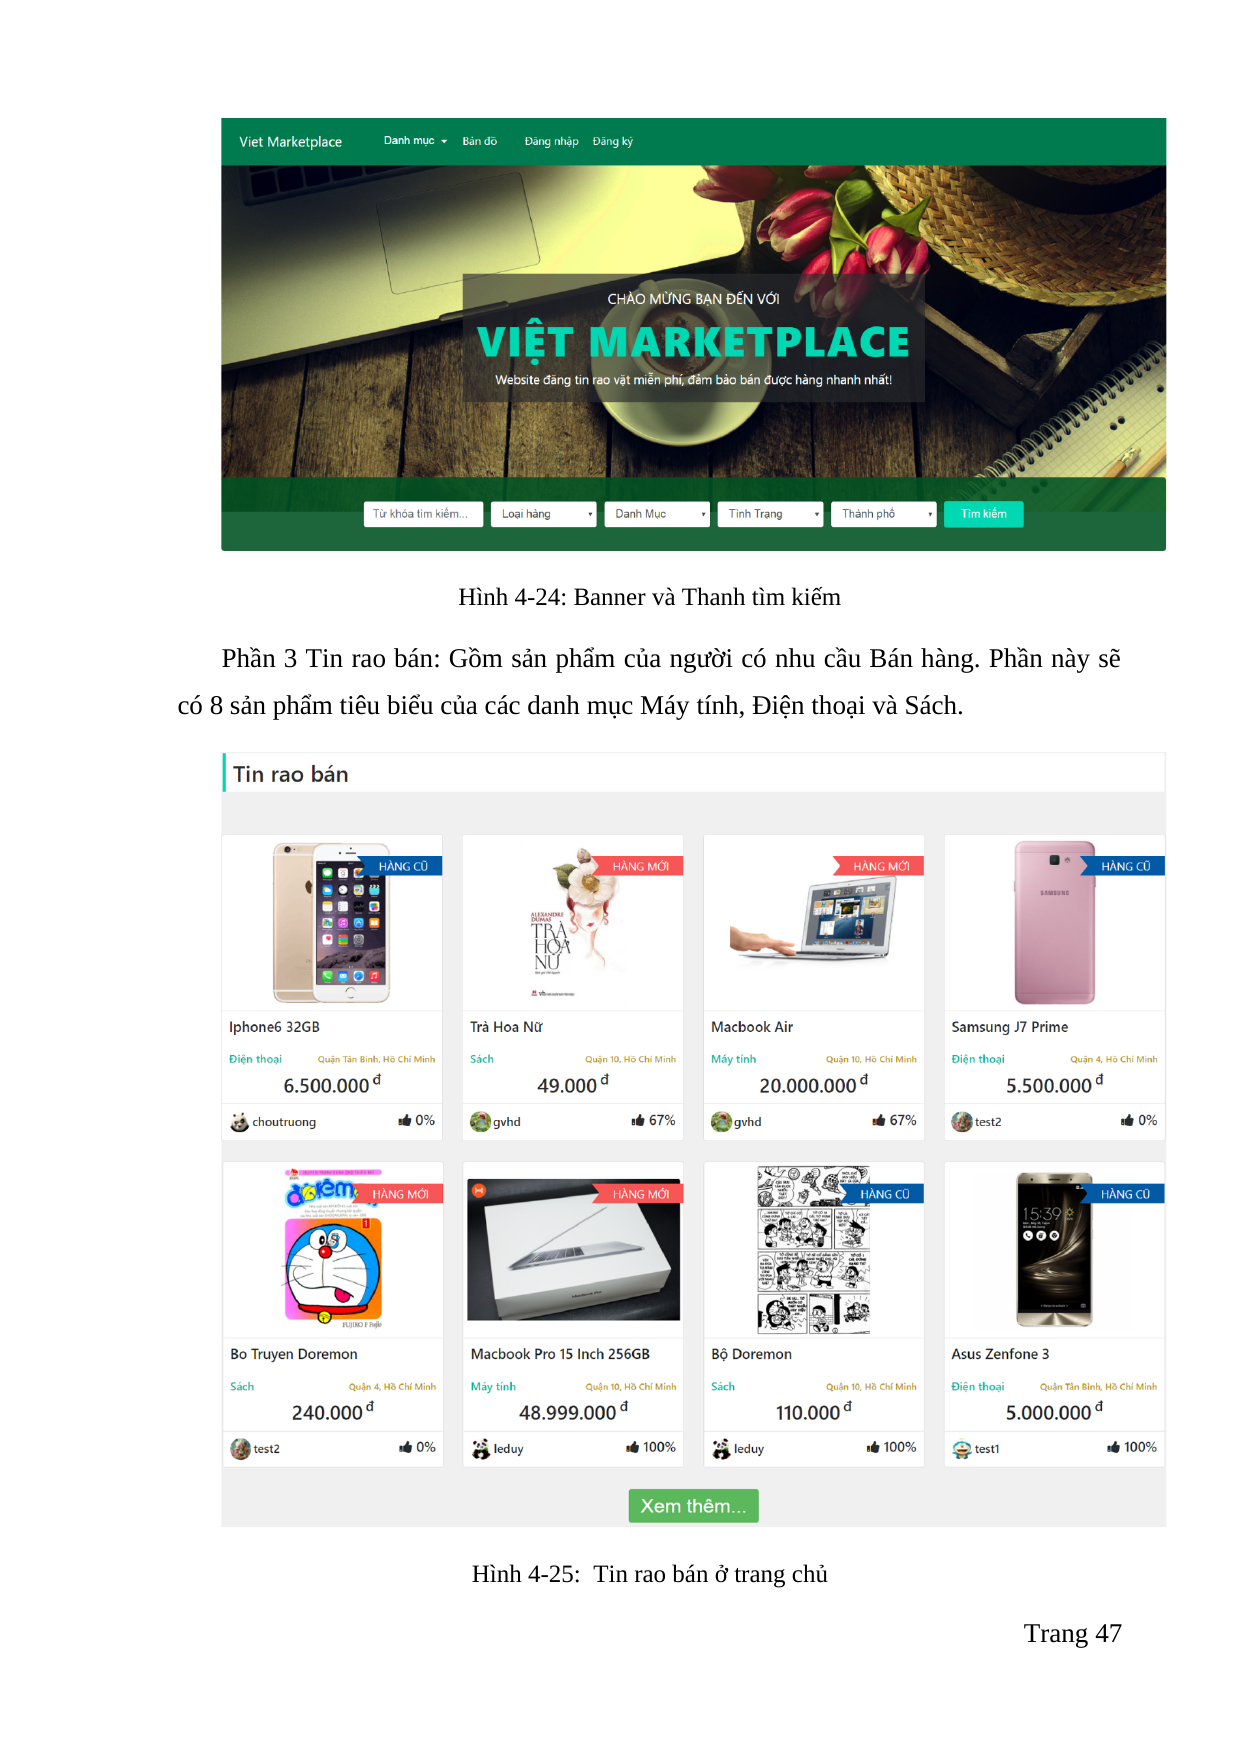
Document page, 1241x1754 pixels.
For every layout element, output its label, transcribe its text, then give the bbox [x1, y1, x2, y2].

picture [221, 752, 1167, 1527]
text Phần 3 Tin rao bán: Gồm sản phẩm của người có nhu cầu Bán hàng. Phần này sẽ có 8 sản phẩm tiêu biểu của các danh mục Máy tính, Điện thoại và Sách. [177, 642, 1122, 720]
picture [221, 118, 1167, 551]
